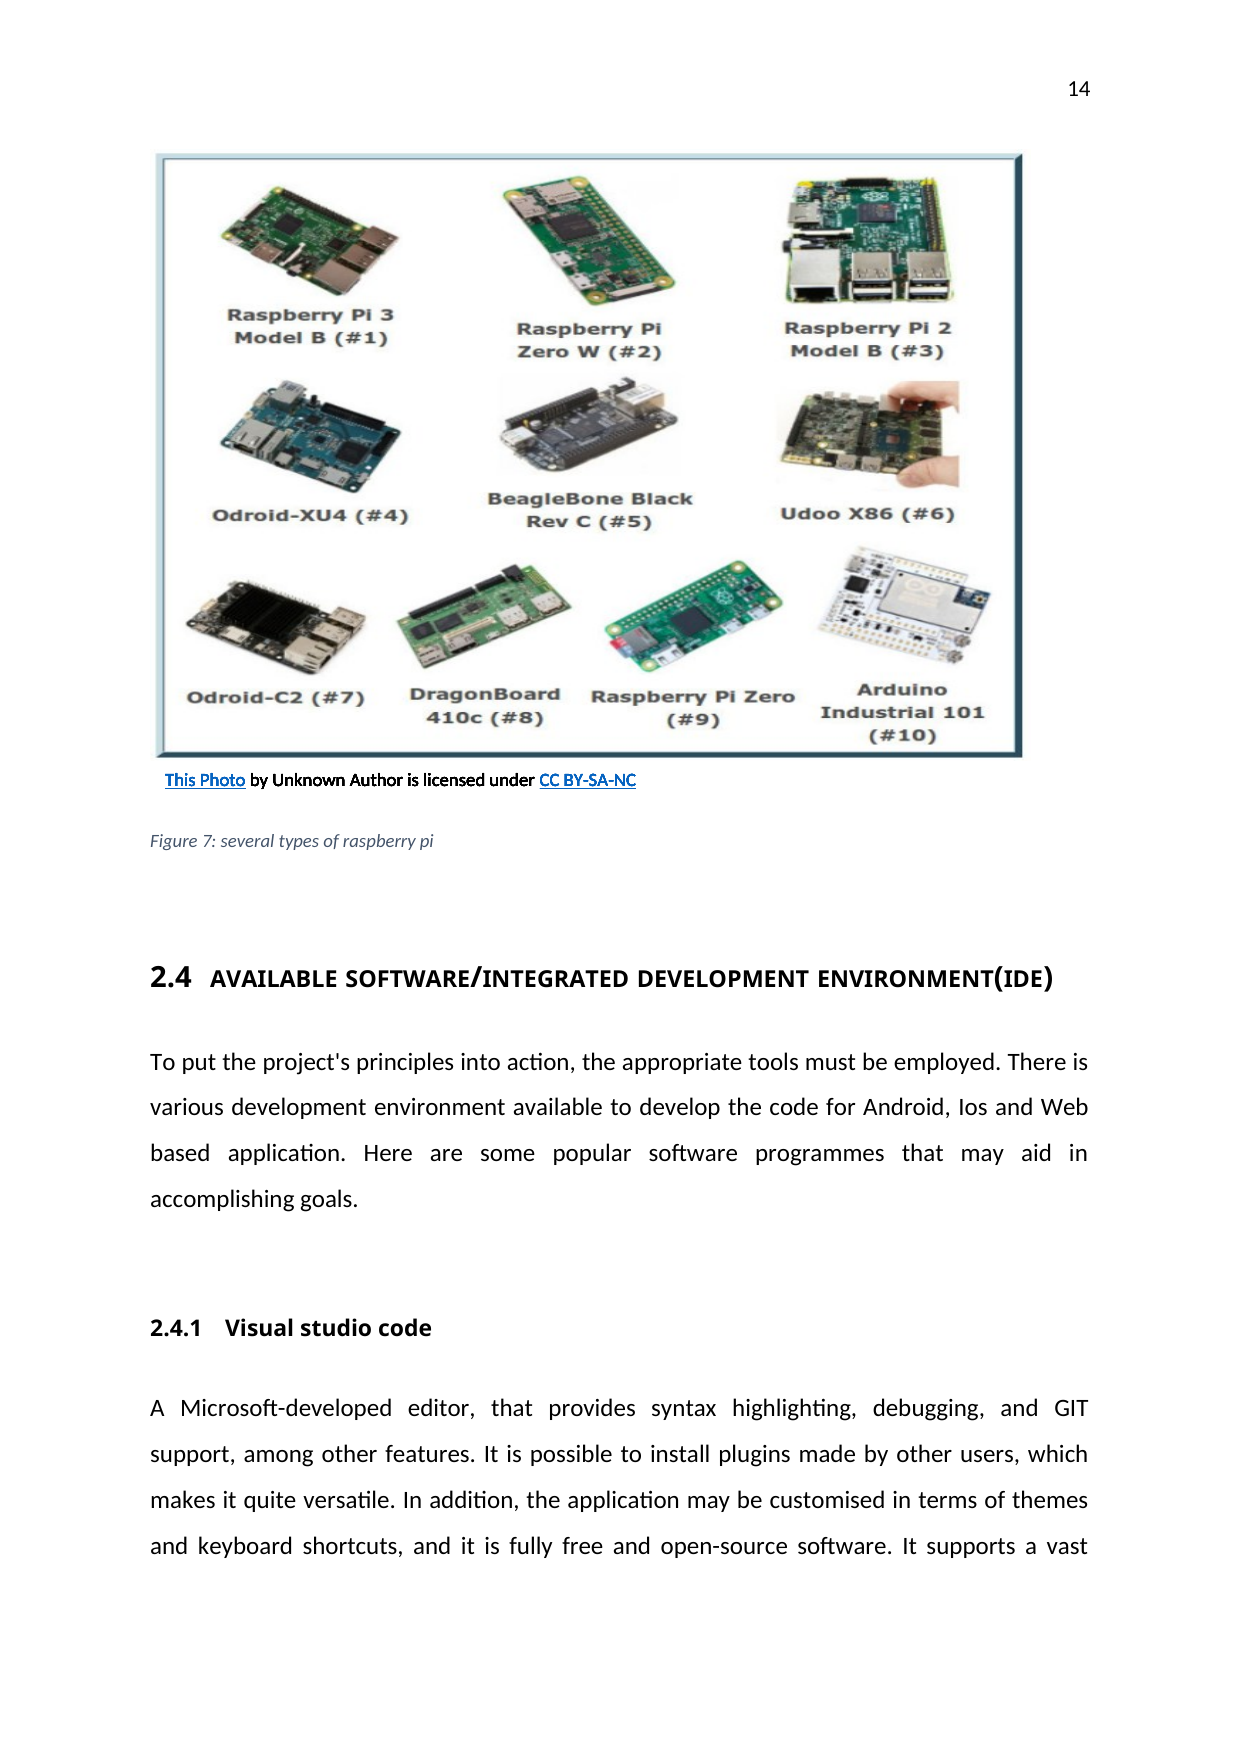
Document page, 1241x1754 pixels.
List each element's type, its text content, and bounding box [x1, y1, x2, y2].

text To put the project's principles into action, the appropriate tools must be employed. There is various development environment available to develop the code for Android, Ios and Web based application. Here are some popular software programmes that may aid in accomplishing goals. [150, 1046, 1090, 1213]
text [150, 1393, 1090, 1560]
subtitle available software/integrated development environment(ide) [150, 956, 1090, 996]
text Figure 7: several types of raspberry pi [150, 829, 1090, 852]
picture [150, 149, 1031, 760]
subtitle Visual studio code [150, 1312, 1090, 1343]
